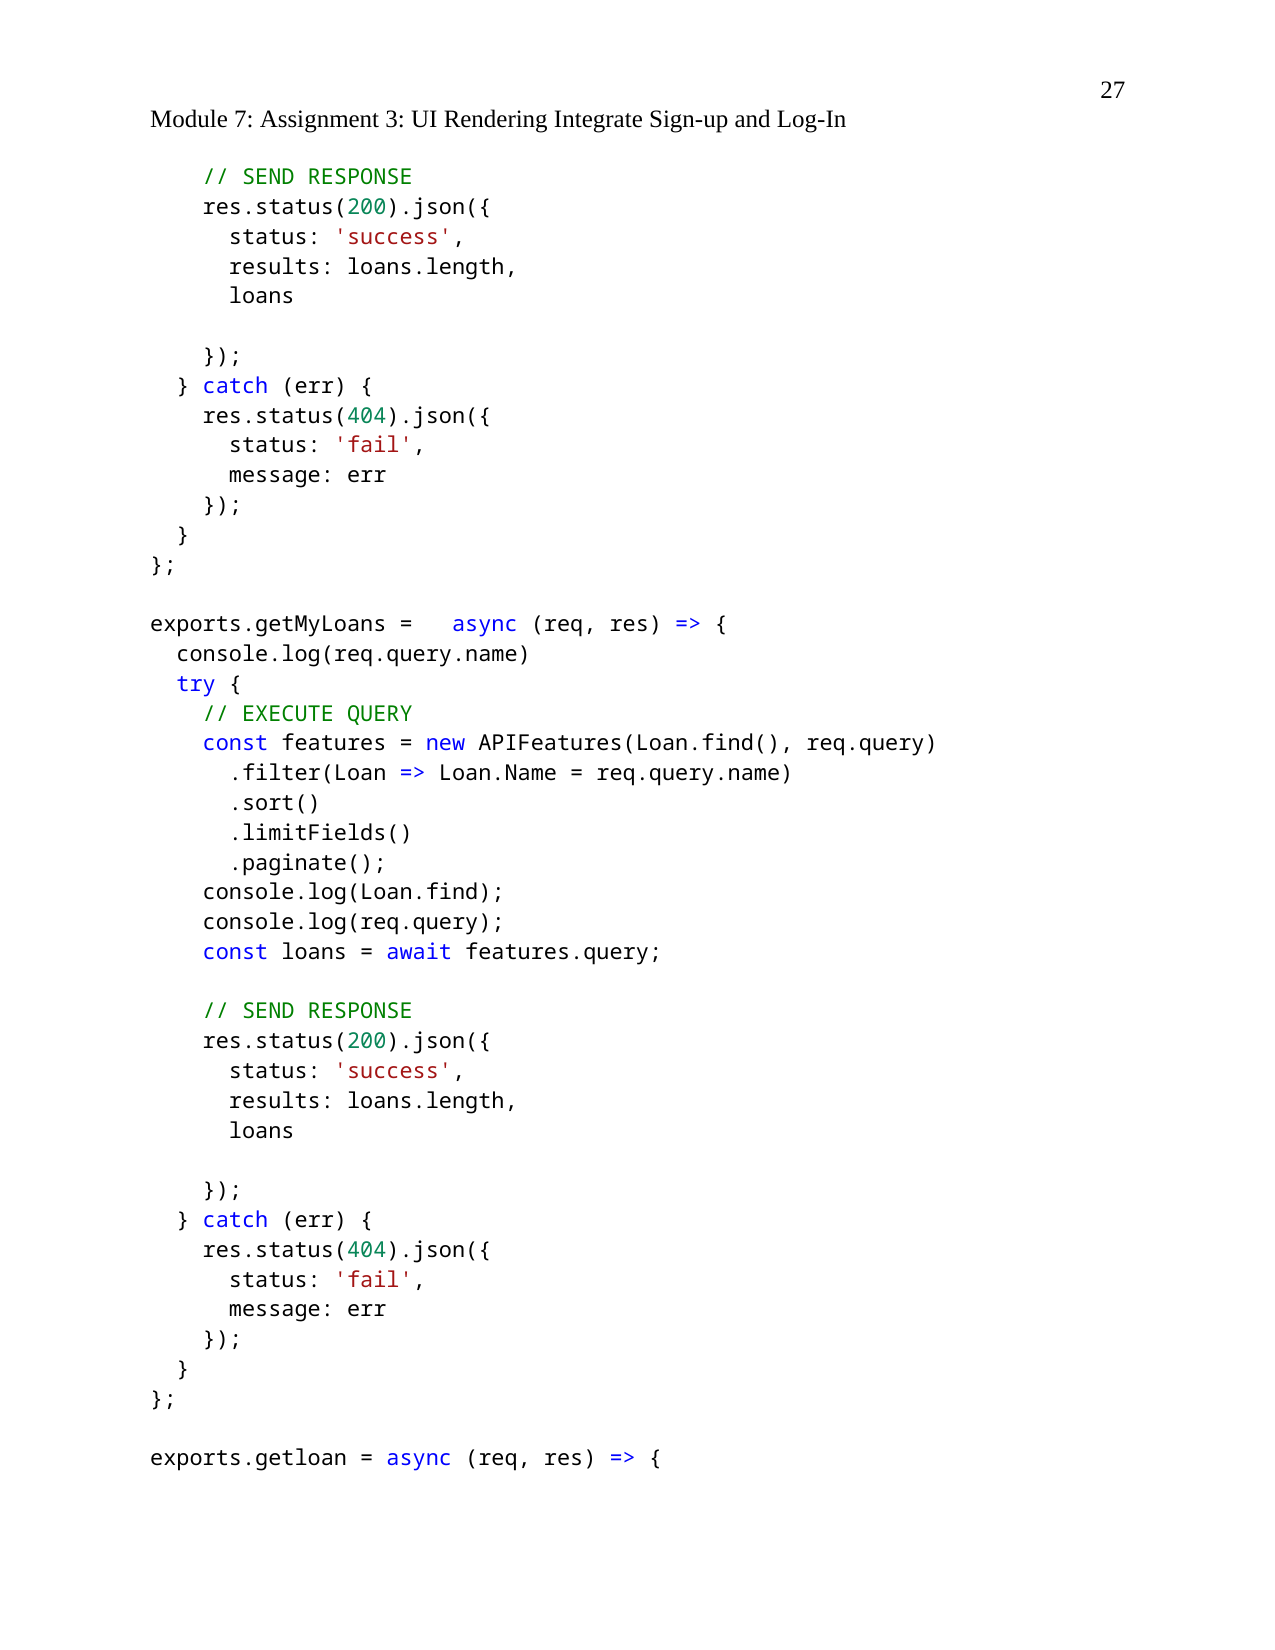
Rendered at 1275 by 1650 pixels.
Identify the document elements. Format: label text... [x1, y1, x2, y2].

text exports.getMyLoans = async (req, res) => { [150, 608, 1125, 638]
text res.status(200).json({ [150, 1025, 1125, 1055]
text .limitFields() [150, 817, 1125, 846]
text } catch (err) { [150, 1204, 1125, 1234]
text }); [150, 1323, 1125, 1353]
text console.log(req.query.name) [150, 638, 1125, 668]
text status: 'success', [150, 221, 1125, 251]
text }; [150, 1383, 1125, 1412]
text try { [150, 668, 1125, 697]
text .paginate(); [150, 846, 1125, 876]
text message: err [150, 1293, 1125, 1323]
text res.status(404).json({ [150, 1234, 1125, 1263]
text exports.getloan = async (req, res) => { [150, 1442, 1125, 1472]
text // SEND RESPONSE [150, 161, 1125, 191]
text const features = new APIFeatures(Loan.find(), req.query) [150, 727, 1125, 757]
text }; [150, 548, 1125, 578]
text status: 'fail', [150, 1263, 1125, 1293]
text }); [150, 489, 1125, 519]
text results: loans.length, [150, 1085, 1125, 1114]
text res.status(200).json({ [150, 191, 1125, 221]
text res.status(404).json({ [150, 399, 1125, 429]
text const loans = await features.query; [150, 936, 1125, 966]
text .sort() [150, 787, 1125, 817]
text message: err [150, 459, 1125, 489]
text }); [150, 340, 1125, 370]
text status: 'success', [150, 1055, 1125, 1085]
text // SEND RESPONSE [150, 995, 1125, 1025]
text }); [150, 1174, 1125, 1204]
text loans [150, 280, 1125, 310]
text .filter(Loan => Loan.Name = req.query.name) [150, 757, 1125, 787]
text console.log(Loan.find); [150, 876, 1125, 906]
text // EXECUTE QUERY [150, 697, 1125, 727]
text } [150, 519, 1125, 548]
text } catch (err) { [150, 370, 1125, 399]
text } [150, 1353, 1125, 1383]
text loans [150, 1114, 1125, 1144]
text status: 'fail', [150, 429, 1125, 459]
text console.log(req.query); [150, 906, 1125, 936]
text results: loans.length, [150, 251, 1125, 280]
